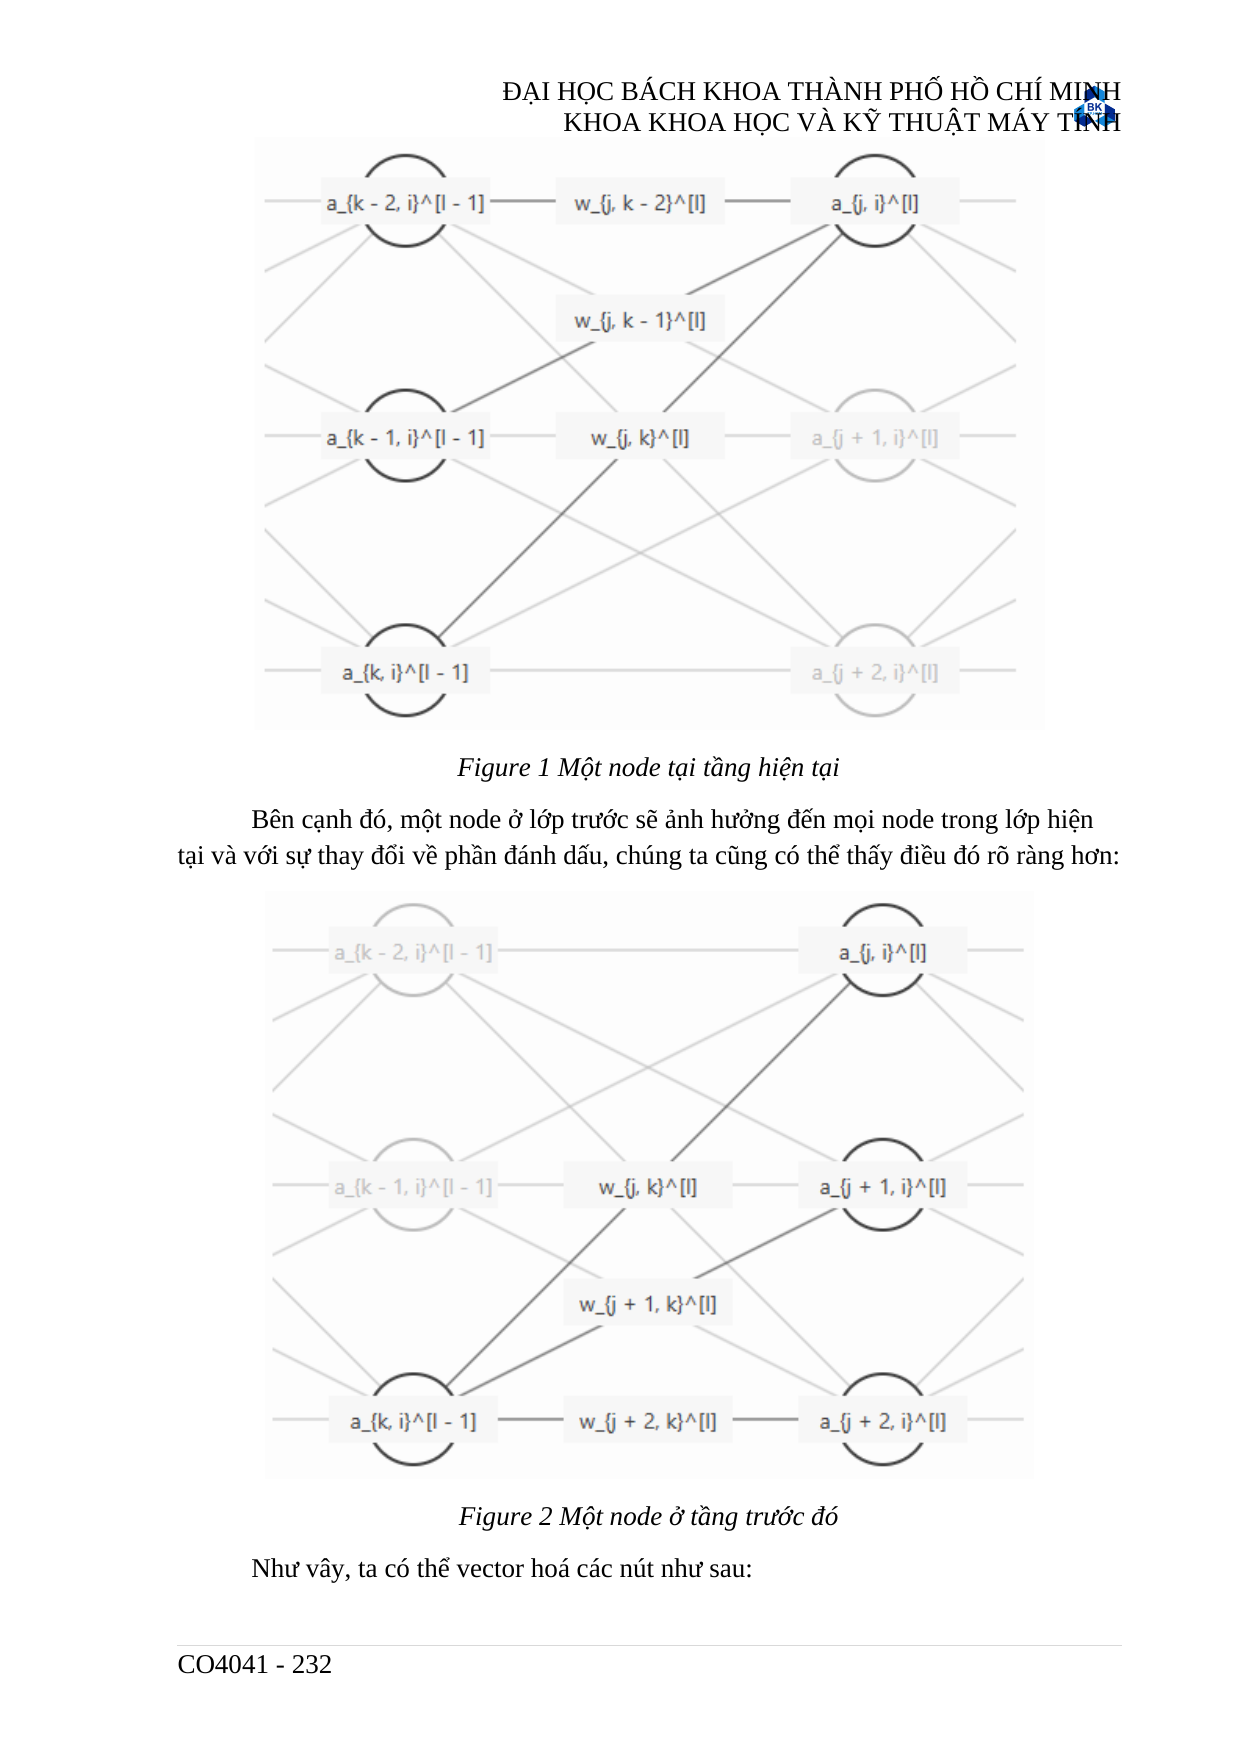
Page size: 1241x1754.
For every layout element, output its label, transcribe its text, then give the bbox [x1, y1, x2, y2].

picture [265, 891, 1034, 1479]
text Như vây, ta có thể vector hoá các nút như sau: [177, 1552, 1122, 1583]
text Figure Một node tại tầng hiện tại [177, 751, 1122, 782]
text Figure Một node ở tầng trước đó [177, 1500, 1122, 1532]
picture [1067, 82, 1123, 133]
picture [1088, 82, 1097, 94]
picture [1107, 82, 1115, 90]
picture [254, 137, 1045, 730]
text Bên cạnh đó, một node ở lớp trước sẽ ảnh hưởng đến mọi node trong lớp hiện tại và với sự thay đổi về phần đánh dấu, chúng ta cũng có thể thấy điều đó rõ ràng hơn: [177, 803, 1122, 870]
